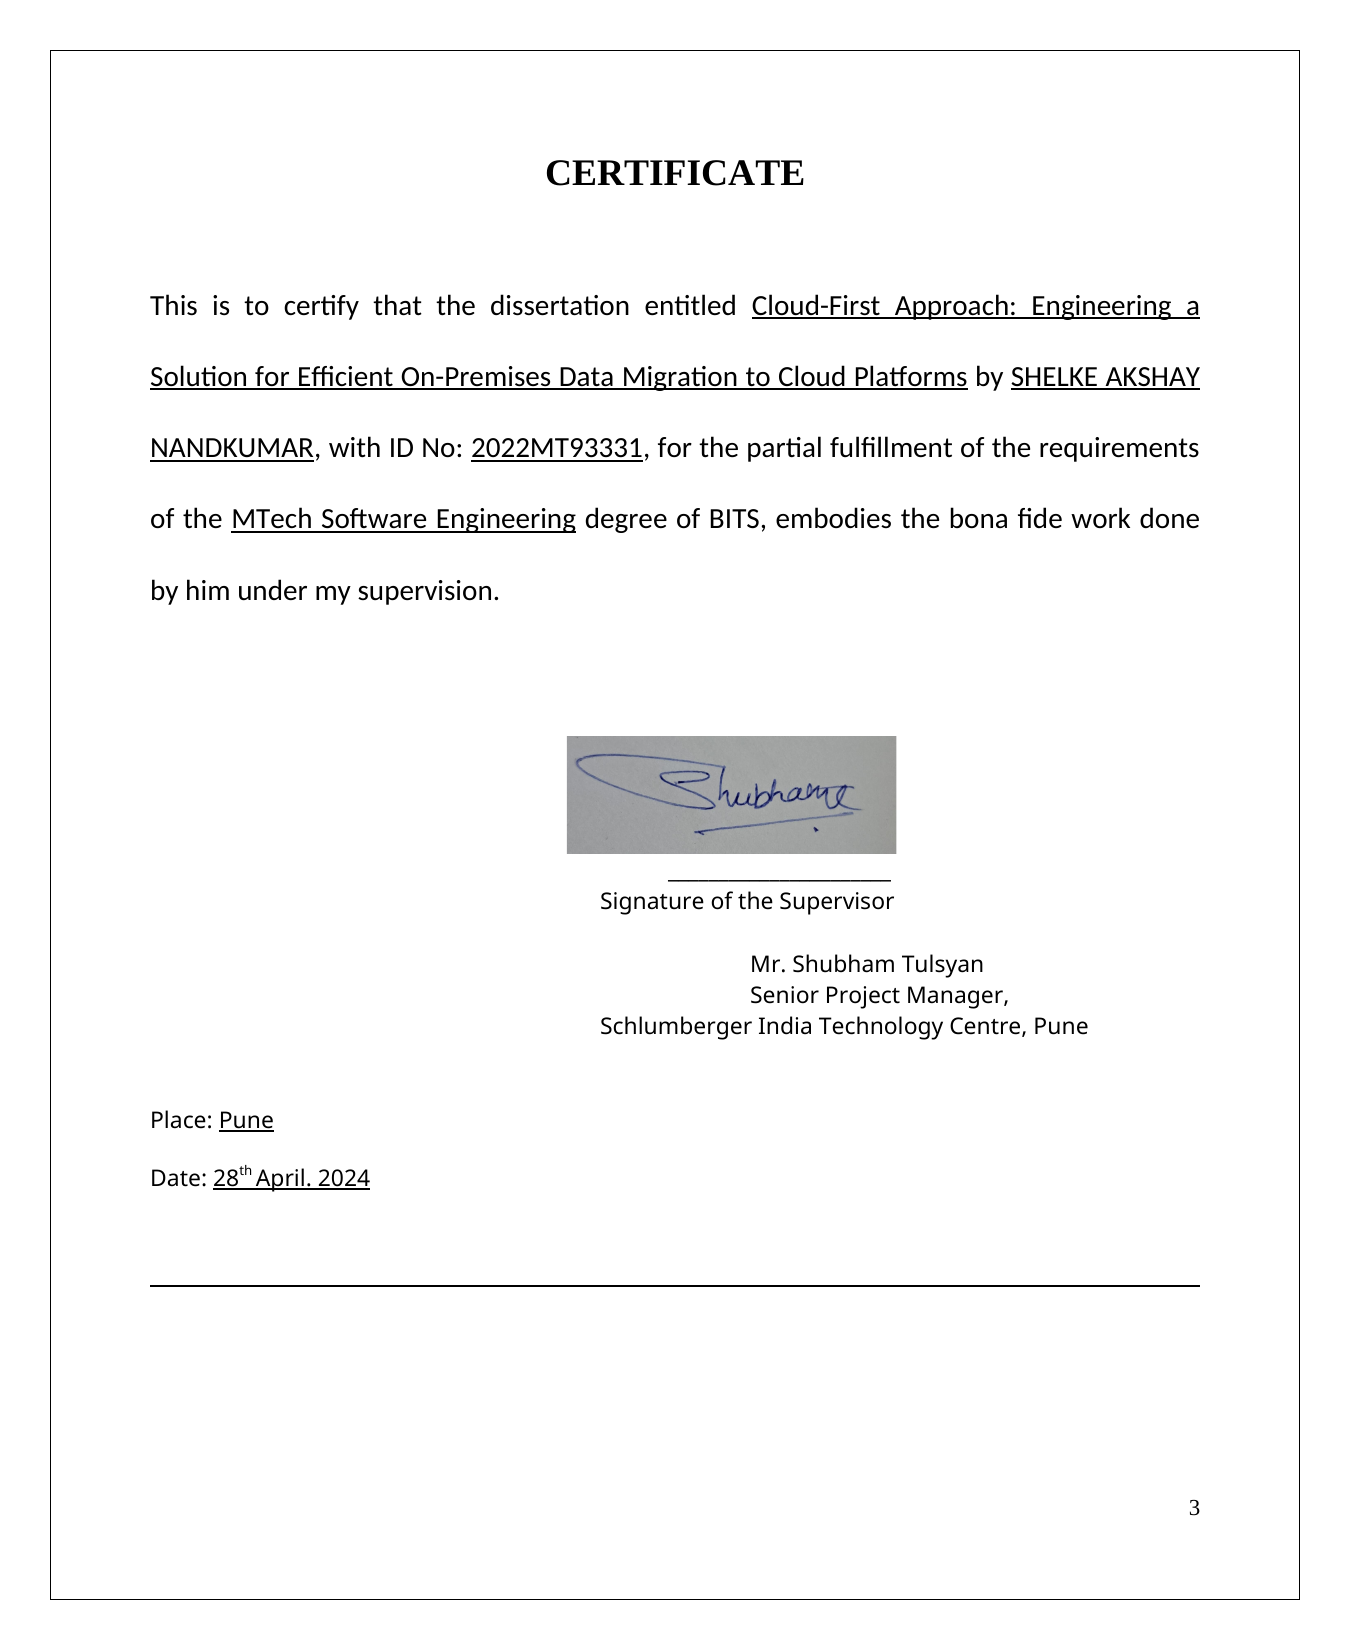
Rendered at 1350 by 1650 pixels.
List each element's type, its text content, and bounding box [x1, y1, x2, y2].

subtitle CERTIFICATE [150, 150, 1200, 193]
text Senior Project Manager, [150, 979, 1200, 1010]
text This is to certify that the dissertation entitled Cloud-First Approach: Engineering a Solution for Efficient On-Premises Data Migration to Cloud Platforms by SHELKE AKSHAY NANDKUMAR, with ID No: 2022MT93331, for the partial fulfillment of the requirements of the MTech Software Engineering degree of BITS, embodies the bona fide work done by him under my supervision. [150, 287, 1200, 607]
text ______________________ [150, 854, 1200, 885]
text Mr. Shubham Tulsyan [150, 948, 1200, 979]
picture [566, 736, 897, 854]
text Schlumberger India Technology Centre, Pune [150, 1010, 1200, 1073]
text Place: Pune [150, 1104, 1200, 1135]
text Date: 28th April. 2024 [150, 1162, 1200, 1193]
text Signature of the Supervisor [150, 885, 1200, 916]
